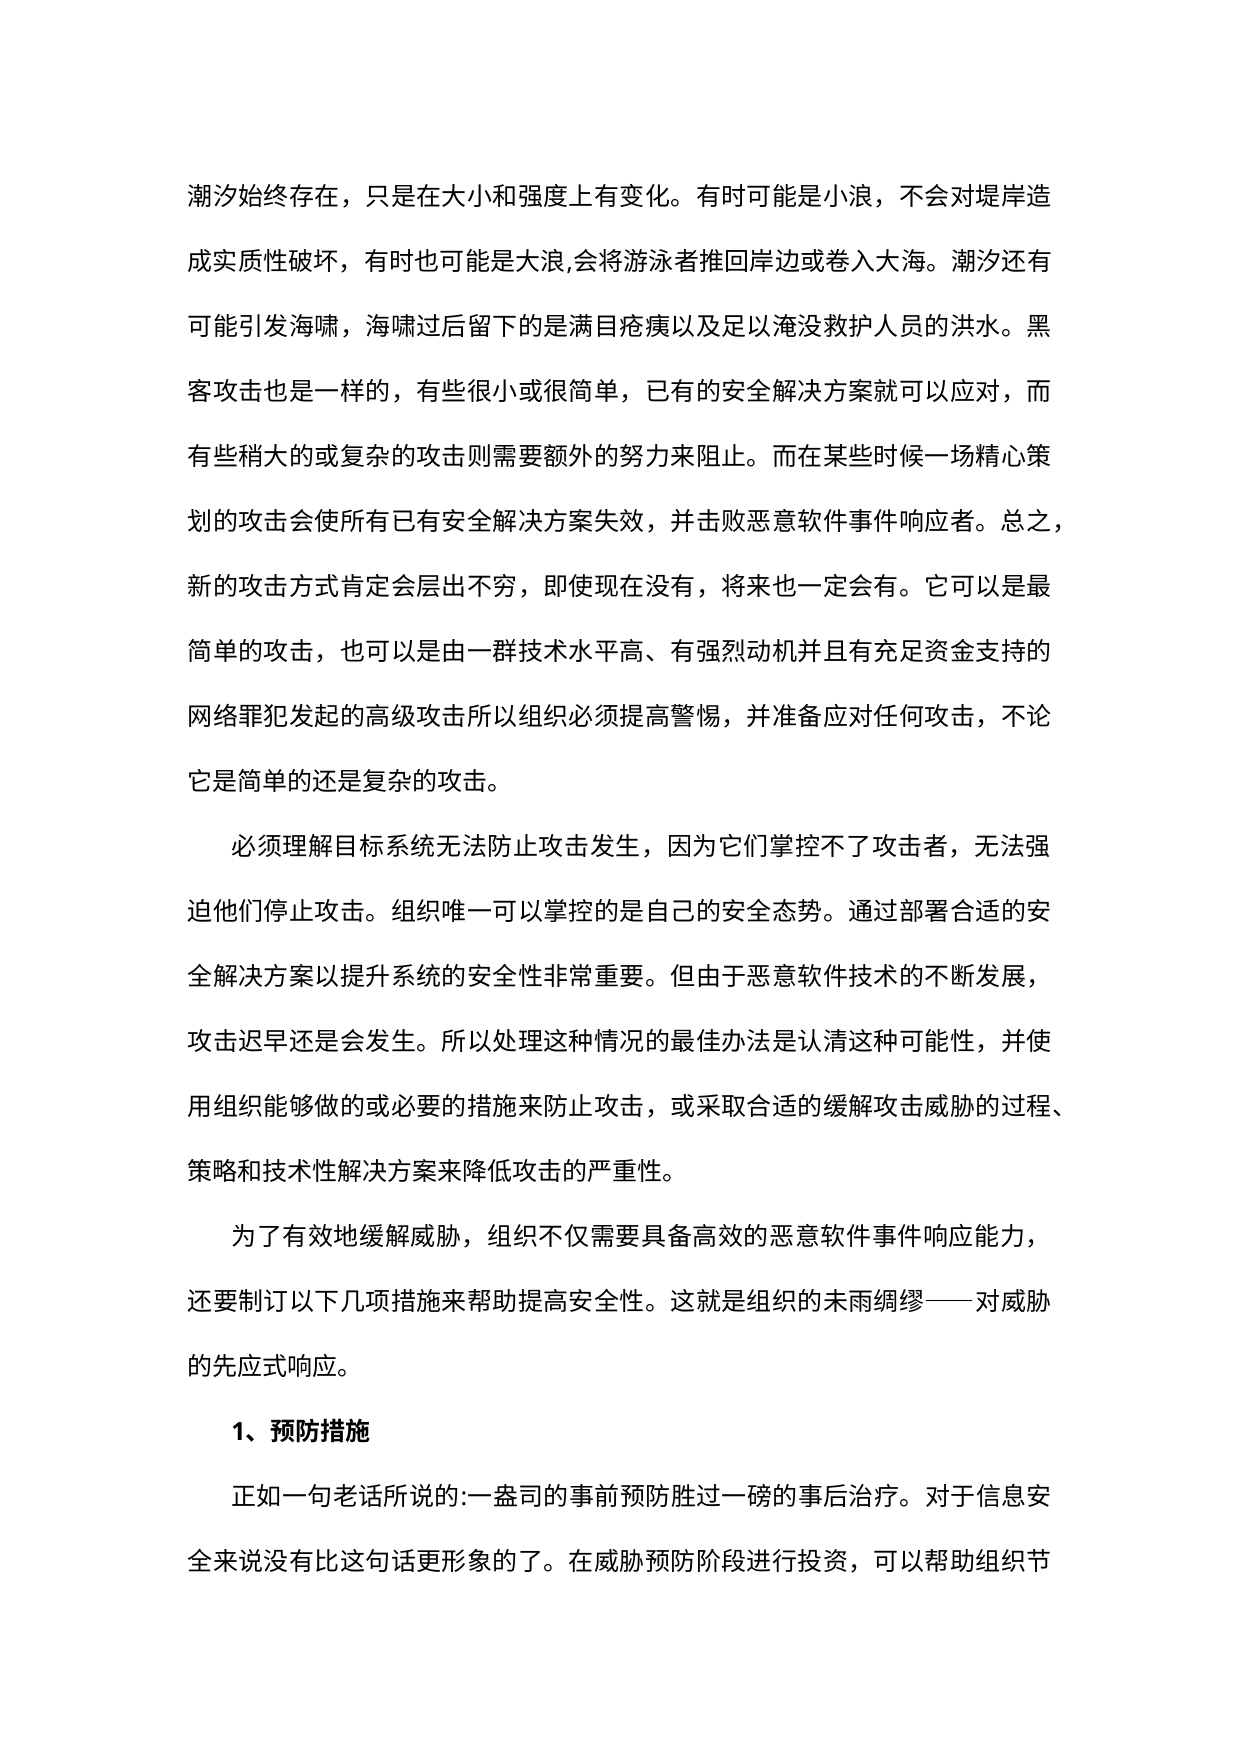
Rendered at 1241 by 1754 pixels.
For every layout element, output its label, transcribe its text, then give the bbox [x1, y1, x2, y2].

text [187, 1462, 1053, 1592]
text 必须理解目标系统无法防止攻击发生，因为它们掌控不了攻击者，无法强迫他们停止攻击。组织唯一可以掌控的是自己的安全态势。通过部署合适的安全解决方案以提升系统的安全性非常重要。但由于恶意软件技术的不断发展，攻击迟早还是会发生。所以处理这种情况的最佳办法是认清这种可能性，并使用组织能够做的或必要的措施来防止攻击，或采取合适的缓解攻击威胁的过程、策略和技术性解决方案来降低攻击的严重性。 [187, 812, 1053, 1202]
text 1、预防措施 [187, 1397, 1053, 1462]
text 为了有效地缓解威胁，组织不仅需要具备高效的恶意软件事件响应能力，还要制订以下几项措施来帮助提高安全性。这就是组织的未雨绸缪——对威胁的先应式响应。 [187, 1202, 1053, 1397]
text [187, 162, 1053, 812]
